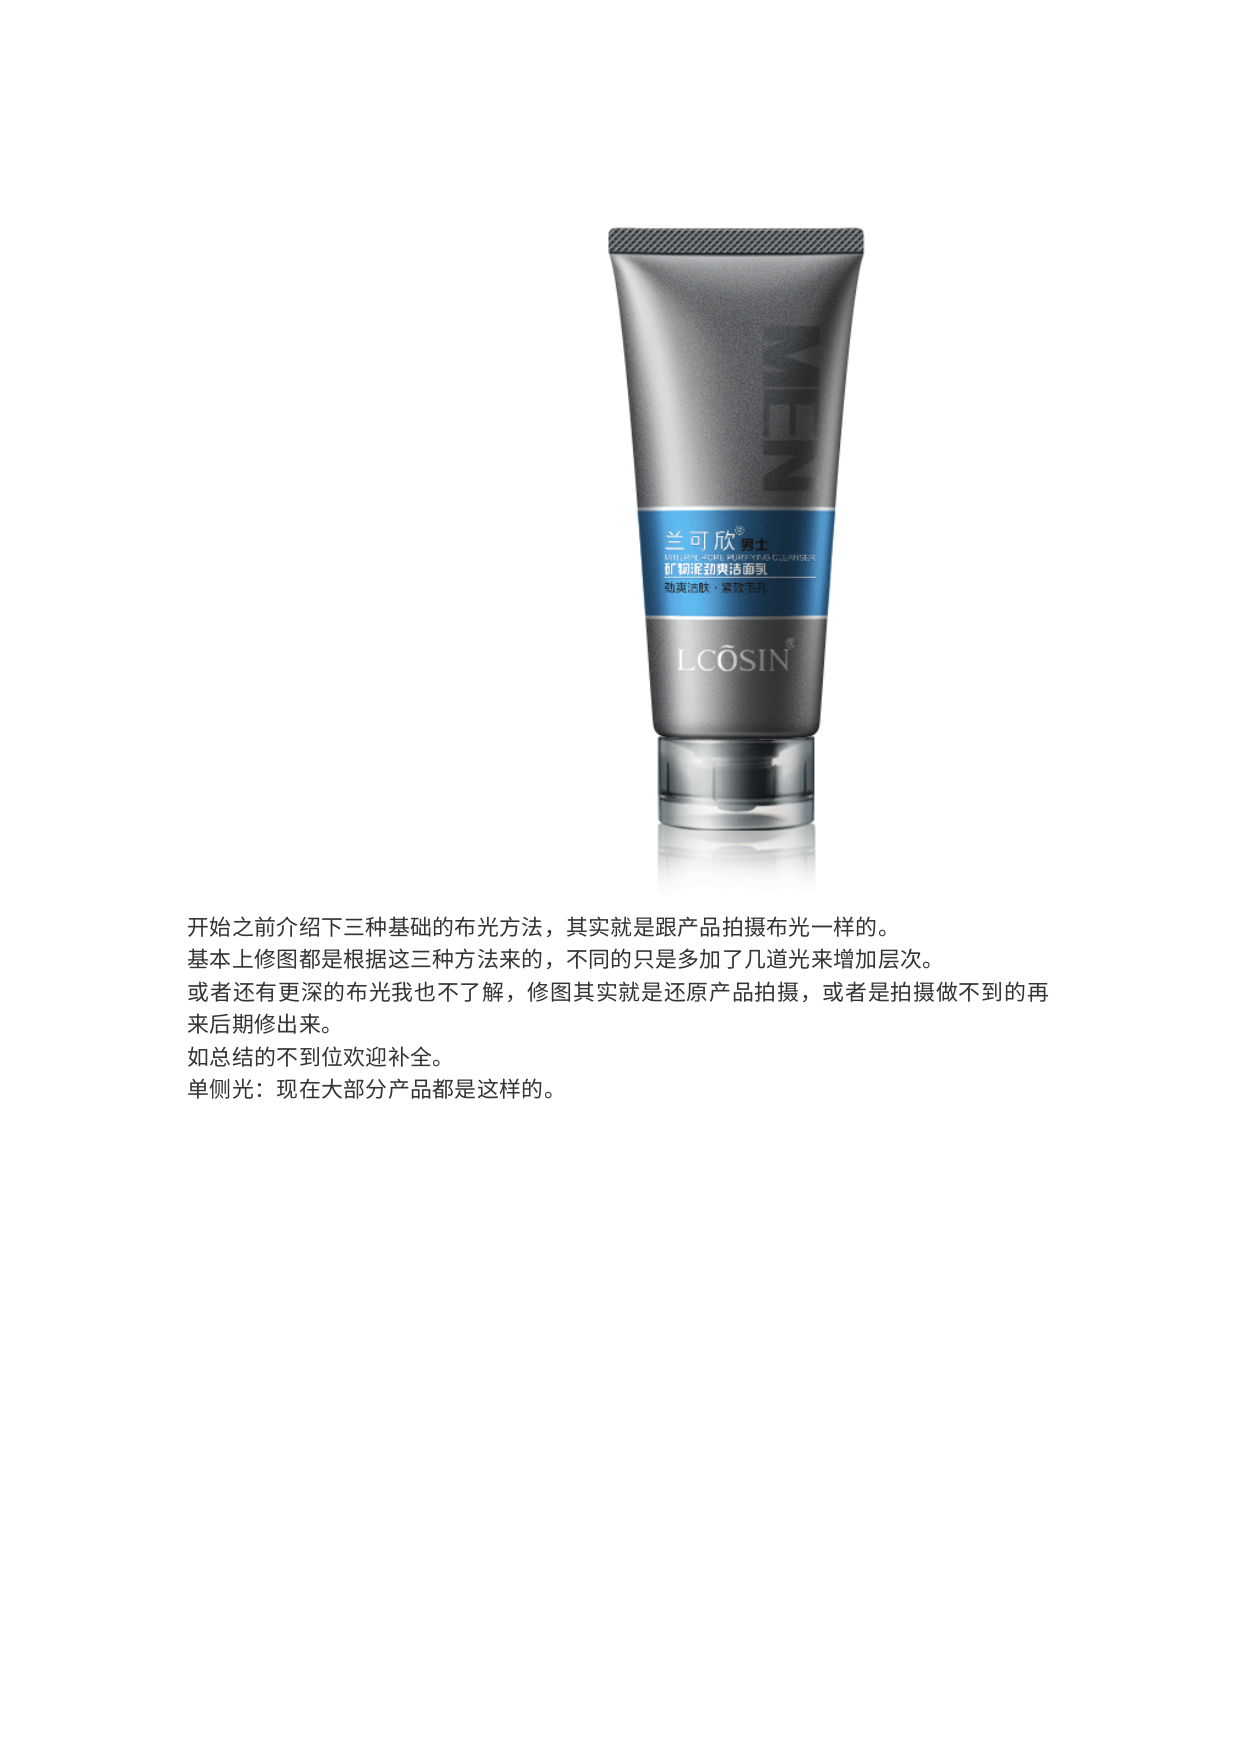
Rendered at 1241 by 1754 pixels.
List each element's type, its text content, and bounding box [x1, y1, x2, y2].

text 各步骤分解： 开始之前介绍下三种基础的布光方法，其实就是跟产品拍摄布光一样的。 基本上修图都是根据这三种方法来的，不同的只是多加了几道光来增加层次。 或者还有更深的布光我也不了解，修图其实就是还原产品拍摄，或者是拍摄做不到的再来后期修出来。 如总结的不到位欢迎补全。 单侧光：现在大部分产品都是这样的。 对称光： [187, 897, 1053, 1104]
picture [187, 162, 1241, 897]
